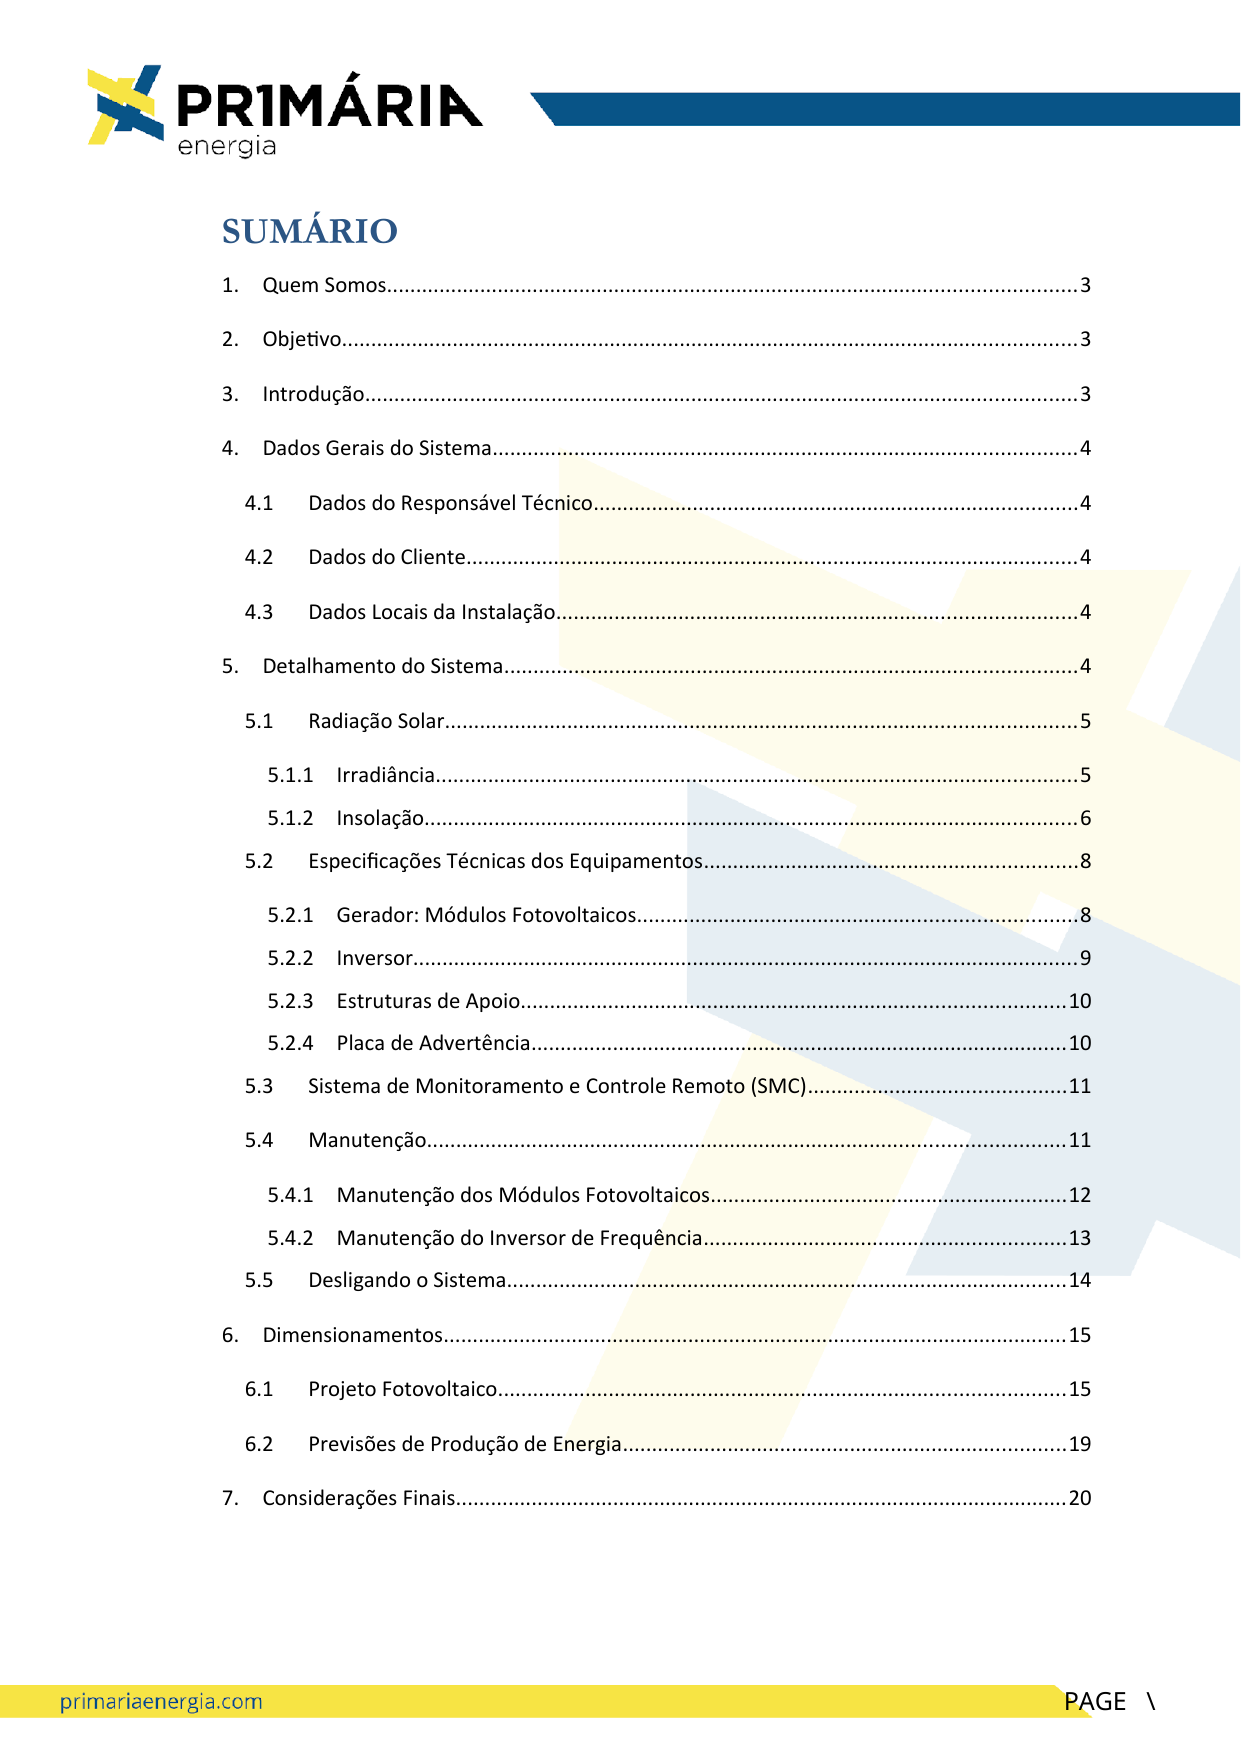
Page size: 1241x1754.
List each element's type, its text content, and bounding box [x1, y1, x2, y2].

picture [0, 0, 1241, 1754]
text SUMÁRIO [148, 211, 1092, 253]
